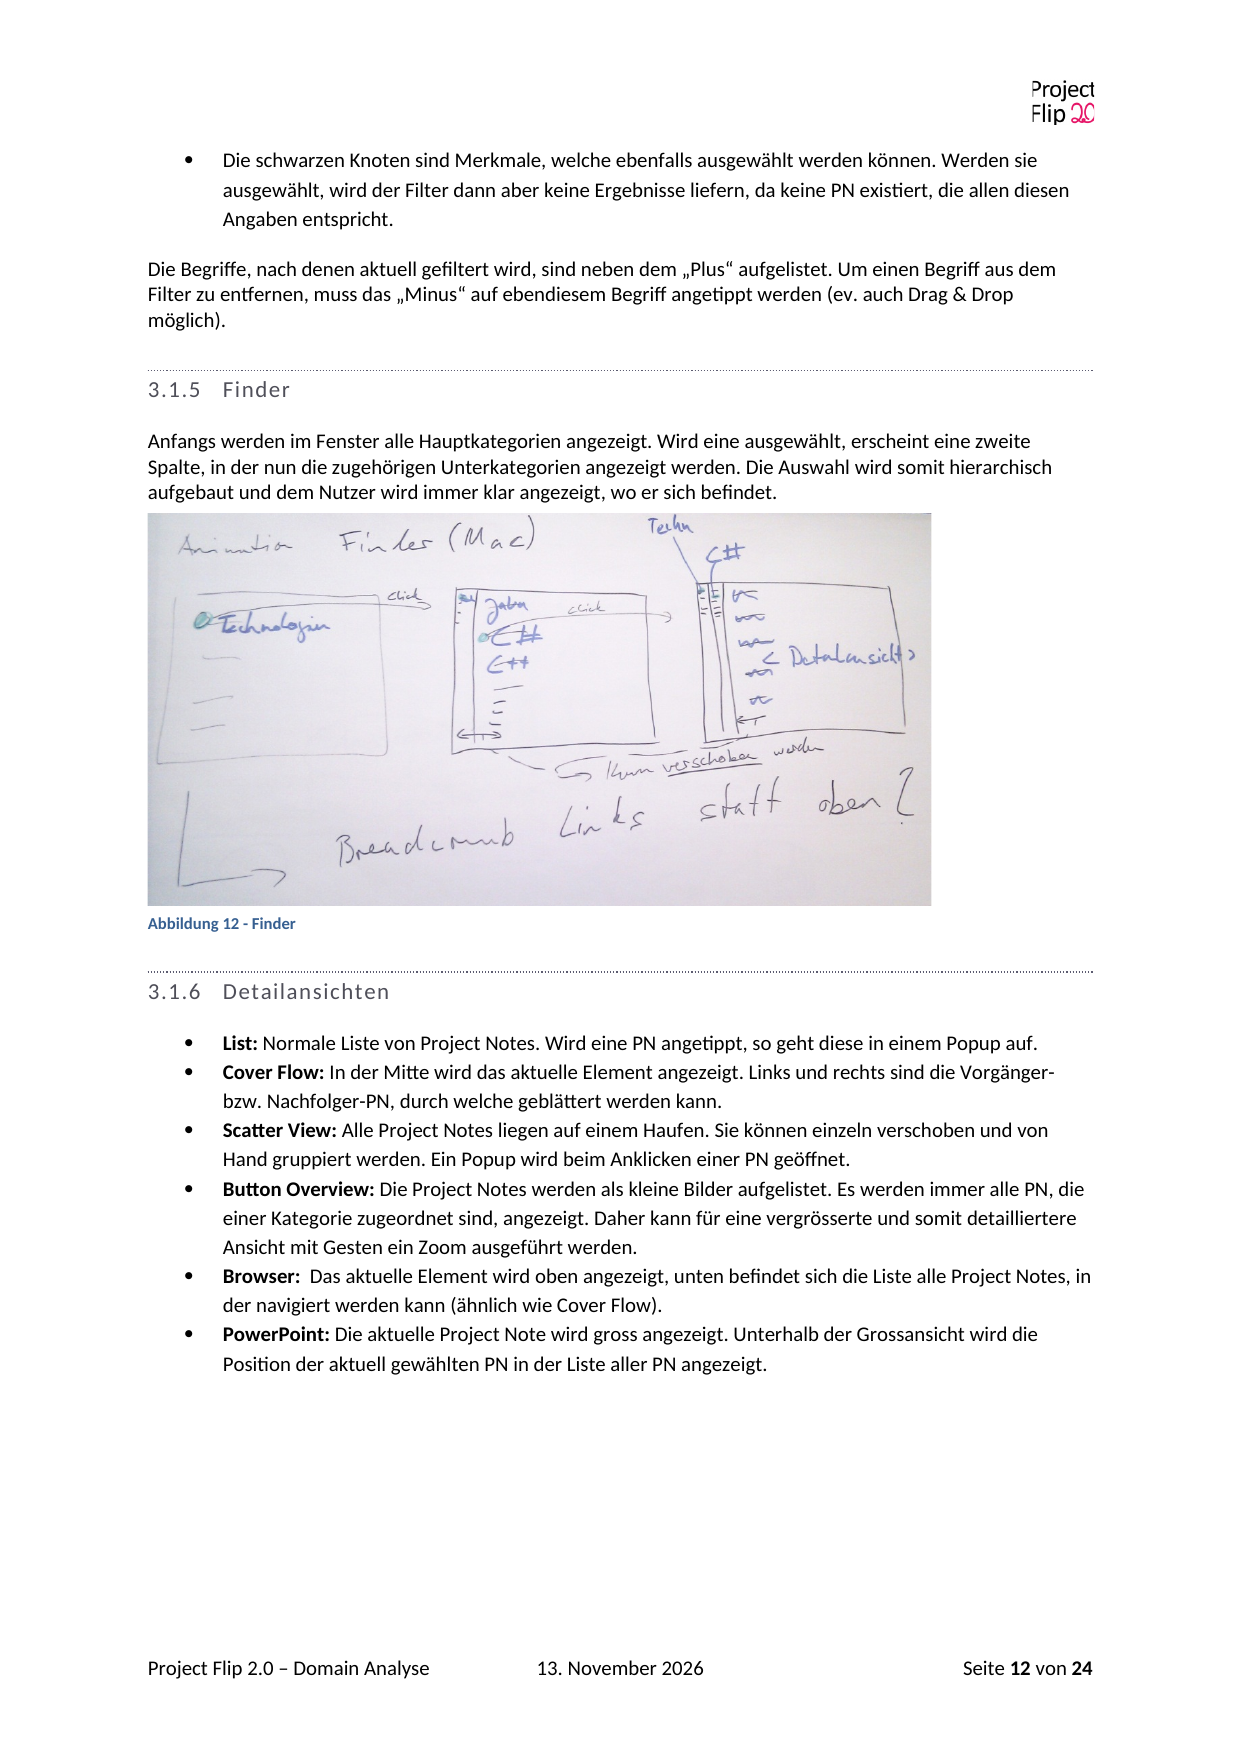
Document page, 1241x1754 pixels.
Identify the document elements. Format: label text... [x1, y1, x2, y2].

text Anfangs werden im Fenster alle Hauptkategorien angezeigt. Wird eine ausgewählt, erscheint eine zweite Spalte, in der nun die zugehörigen Unterkategorien angezeigt werden. Die Auswahl wird somit hierarchisch aufgebaut und dem Nutzer wird immer klar angezeigt, wo er sich befindet. [148, 428, 1093, 505]
text Die Begriffe, nach denen aktuell gefiltert wird, sind neben dem „Plus“ aufgelistet. Um einen Begriff aus dem Filter zu entfernen, muss das „Minus“ auf ebendiesem Begriff angetippt werden (ev. auch Drag & Drop möglich). [148, 256, 1093, 332]
picture [147, 513, 932, 906]
list Browser: Das aktuelle Element wird oben angezeigt, unten befindet sich die Liste alle Project Notes, in der navigiert werden kann (ähnlich wie Cover Flow). [185, 1263, 1093, 1318]
picture [1081, 79, 1097, 124]
list PowerPoint: Die aktuelle Project Note wird gross angezeigt. Unterhalb der Grossansicht wird die Position der aktuell gewählten PN in der Liste aller PN angezeigt. [185, 1322, 1093, 1376]
subtitle Finder [148, 370, 1093, 403]
list Scatter View: Alle Project Notes liegen auf einem Haufen. Sie können einzeln verschoben und von Hand gruppiert werden. Ein Popup wird beim Anklicken einer PN geöffnet. [185, 1117, 1093, 1172]
text Abbildung 12 - Finder [148, 913, 1093, 934]
subtitle Detailansichten [148, 971, 1093, 1005]
list Button Overview: Die Project Notes werden als kleine Bilder aufgelistet. Es werden immer alle PN, die einer Kategorie zugeordnet sind, angezeigt. Daher kann für eine vergrösserte und somit detailliertere Ansicht mit Gesten ein Zoom ausgeführt werden. [185, 1176, 1093, 1259]
list Cover Flow: In der Mitte wird das aktuelle Element angezeigt. Links und rechts sind die Vorgänger- bzw. Nachfolger-PN, durch welche geblättert werden kann. [185, 1059, 1093, 1114]
list List: Normale Liste von Project Notes. Wird eine PN angetippt, so geht diese in einem Popup auf. [185, 1030, 1093, 1055]
list Die schwarzen Knoten sind Merkmale, welche ebenfalls ausgewählt werden können. Werden sie ausgewählt, wird der Filter dann aber keine Ergebnisse liefern, da keine PN existiert, die allen diesen Angaben entspricht. [185, 148, 1093, 231]
